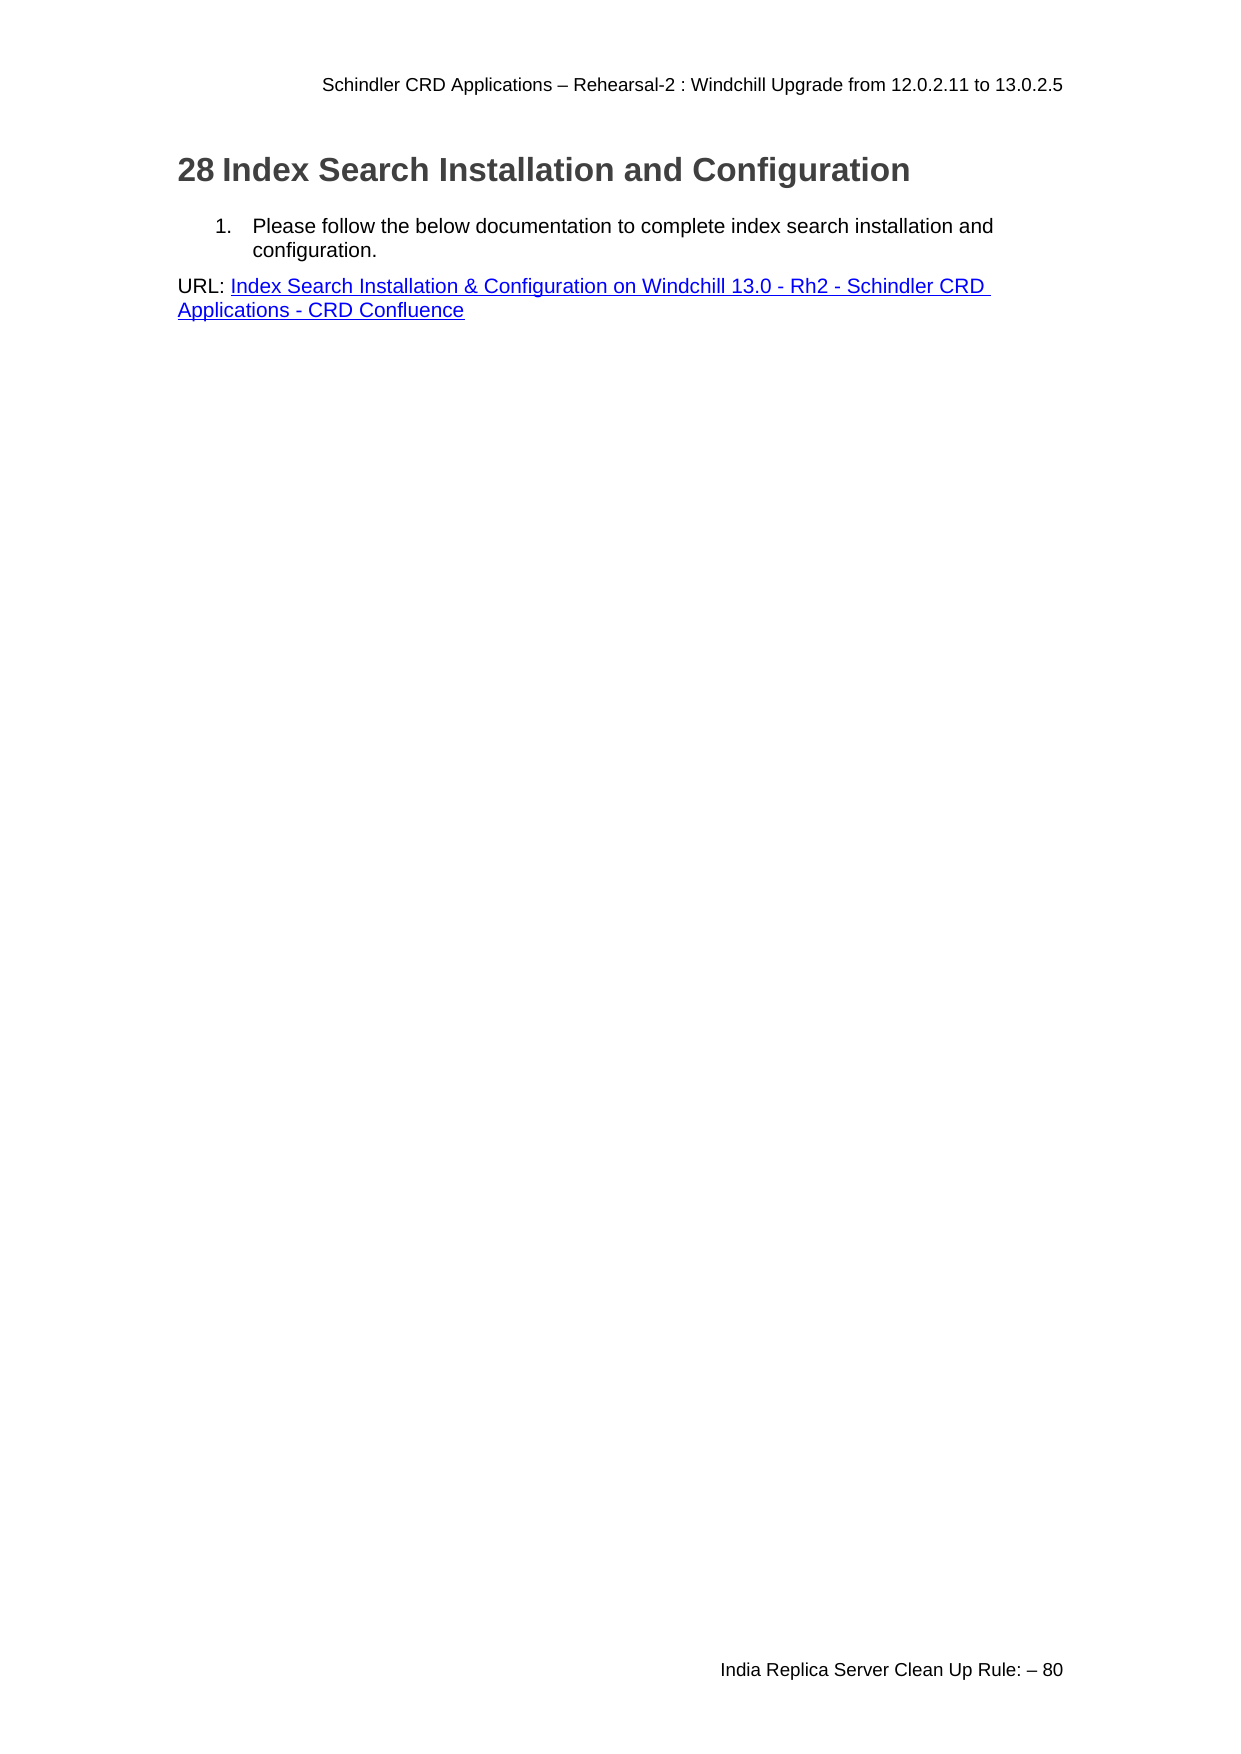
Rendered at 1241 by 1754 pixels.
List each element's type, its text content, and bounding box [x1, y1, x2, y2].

subtitle Index Search Installation and Configuration [177, 150, 1063, 188]
list Please follow the below documentation to complete index search installation and configuration. [215, 213, 1063, 261]
text URL: Index Search Installation & Configuration on Windchill 13.0 - Rh2 - Schindler CRD Applications - CRD Confluence [177, 274, 1063, 322]
